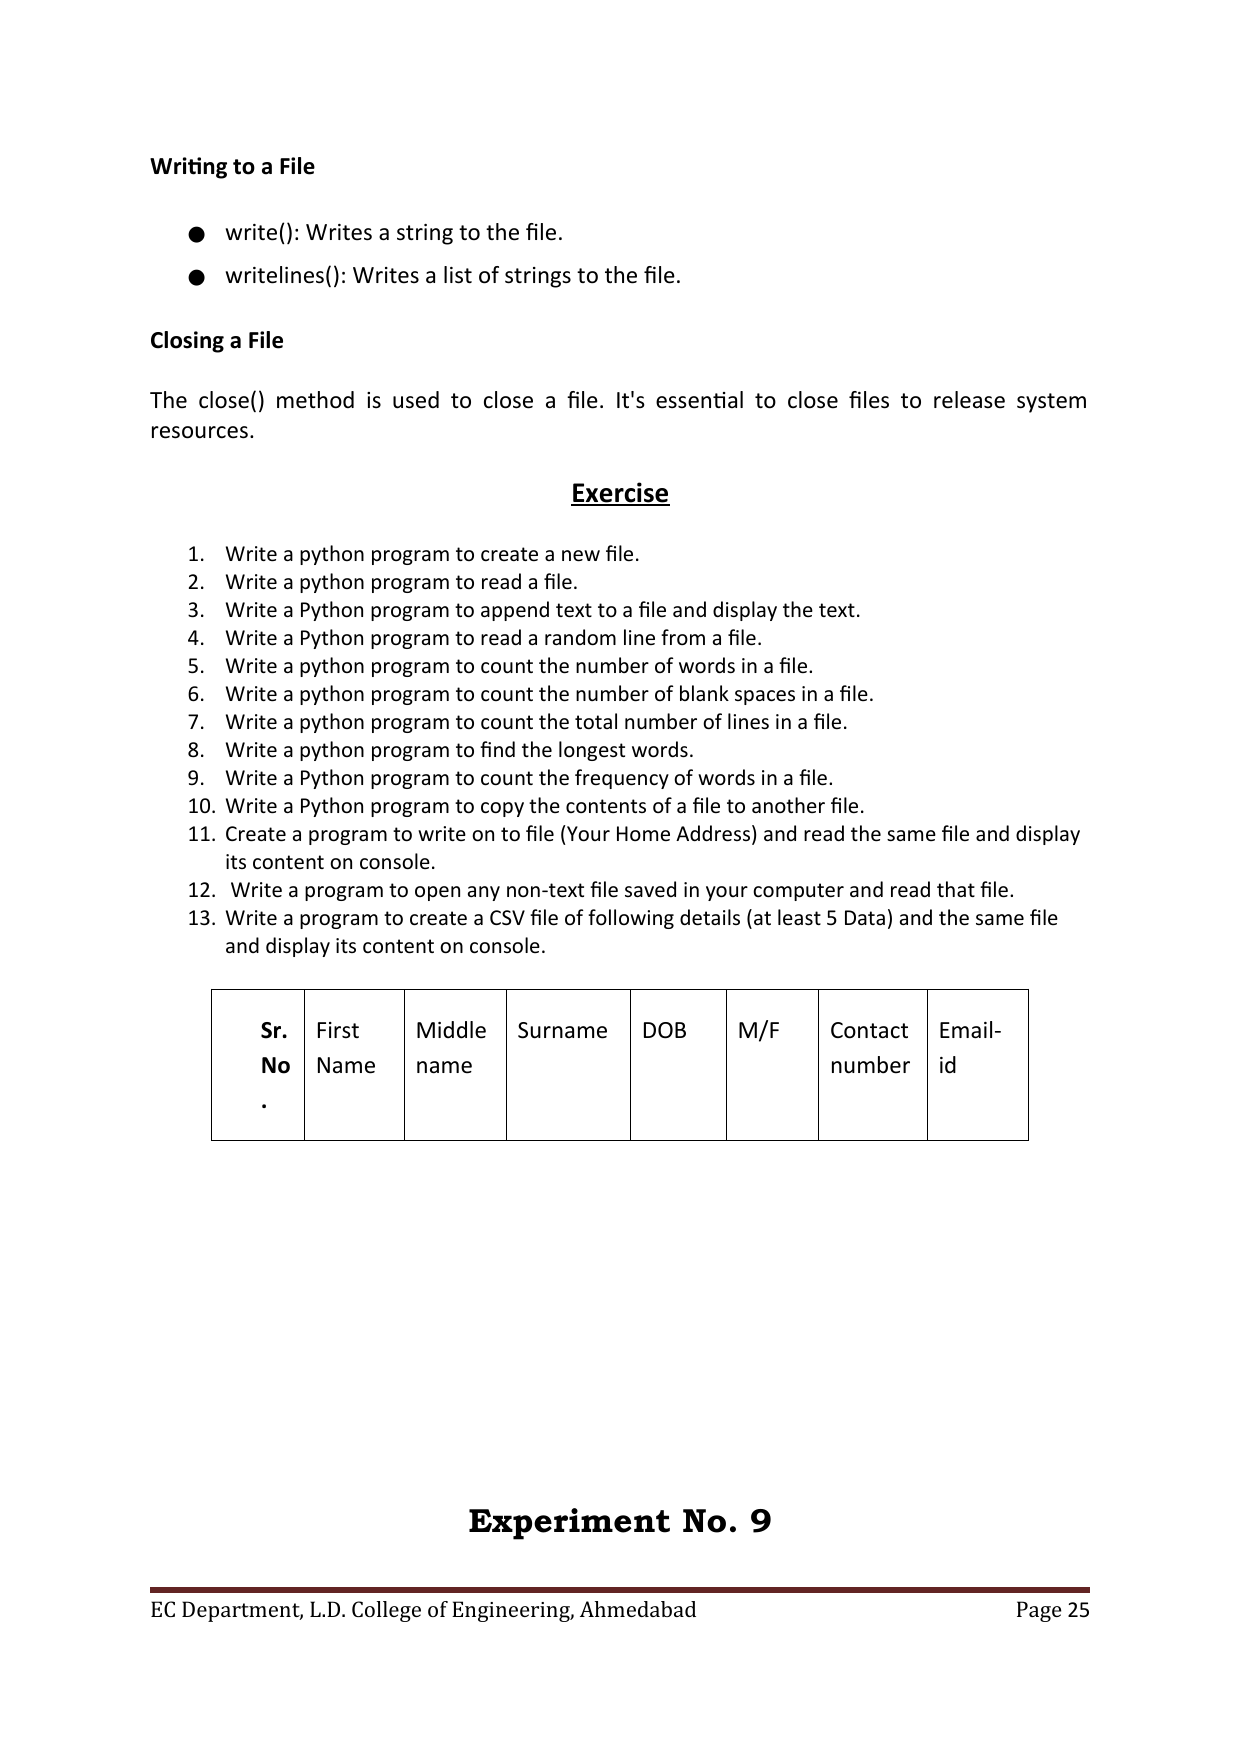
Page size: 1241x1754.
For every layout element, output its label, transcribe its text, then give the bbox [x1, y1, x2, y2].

list Write a python program to count the number of words in a file. [187, 651, 1090, 679]
list Write a Python program to count the frequency of words in a file. [187, 763, 1090, 791]
list Write a python program to read a file. [187, 567, 1090, 595]
table_header M/F [727, 990, 818, 1140]
table_header Sr. No. [212, 990, 304, 1140]
list Write a program to create a CSV file of following details (at least 5 Data) and the same file and display its content on console. [187, 903, 1090, 959]
list Write a python program to create a new file. [187, 539, 1090, 567]
text Writing to a File [150, 150, 1090, 181]
table_header DOB [631, 990, 726, 1140]
list Write a Python program to append text to a file and display the text. [187, 595, 1090, 623]
table_header Email-id [928, 990, 1028, 1140]
list Write a program to open any non-text file saved in your computer and read that file. [187, 875, 1090, 903]
list write(): Writes a string to the file. [187, 210, 1090, 252]
table_header First Name [305, 990, 404, 1140]
table_header Contact number [819, 990, 927, 1140]
list Write a python program to find the longest words. [187, 735, 1090, 763]
text The close() method is used to close a file. It's essential to close files to release system resources. [150, 384, 1090, 445]
list Write a python program to count the number of blank spaces in a file. [187, 679, 1090, 707]
text Closing a File [150, 324, 1090, 355]
list writelines(): Writes a list of strings to the file. [187, 252, 1090, 295]
list Write a Python program to read a random line from a file. [187, 623, 1090, 651]
text Exercise [150, 474, 1090, 510]
list Create a program to write on to file (Your Home Address) and read the same file and display its content on console. [187, 819, 1090, 875]
table_header Middle name [405, 990, 506, 1140]
table_header Surname [507, 990, 630, 1140]
text Experiment No. 9 [150, 1501, 1090, 1540]
list Write a Python program to copy the contents of a file to another file. [187, 791, 1090, 819]
list Write a python program to count the total number of lines in a file. [187, 707, 1090, 735]
